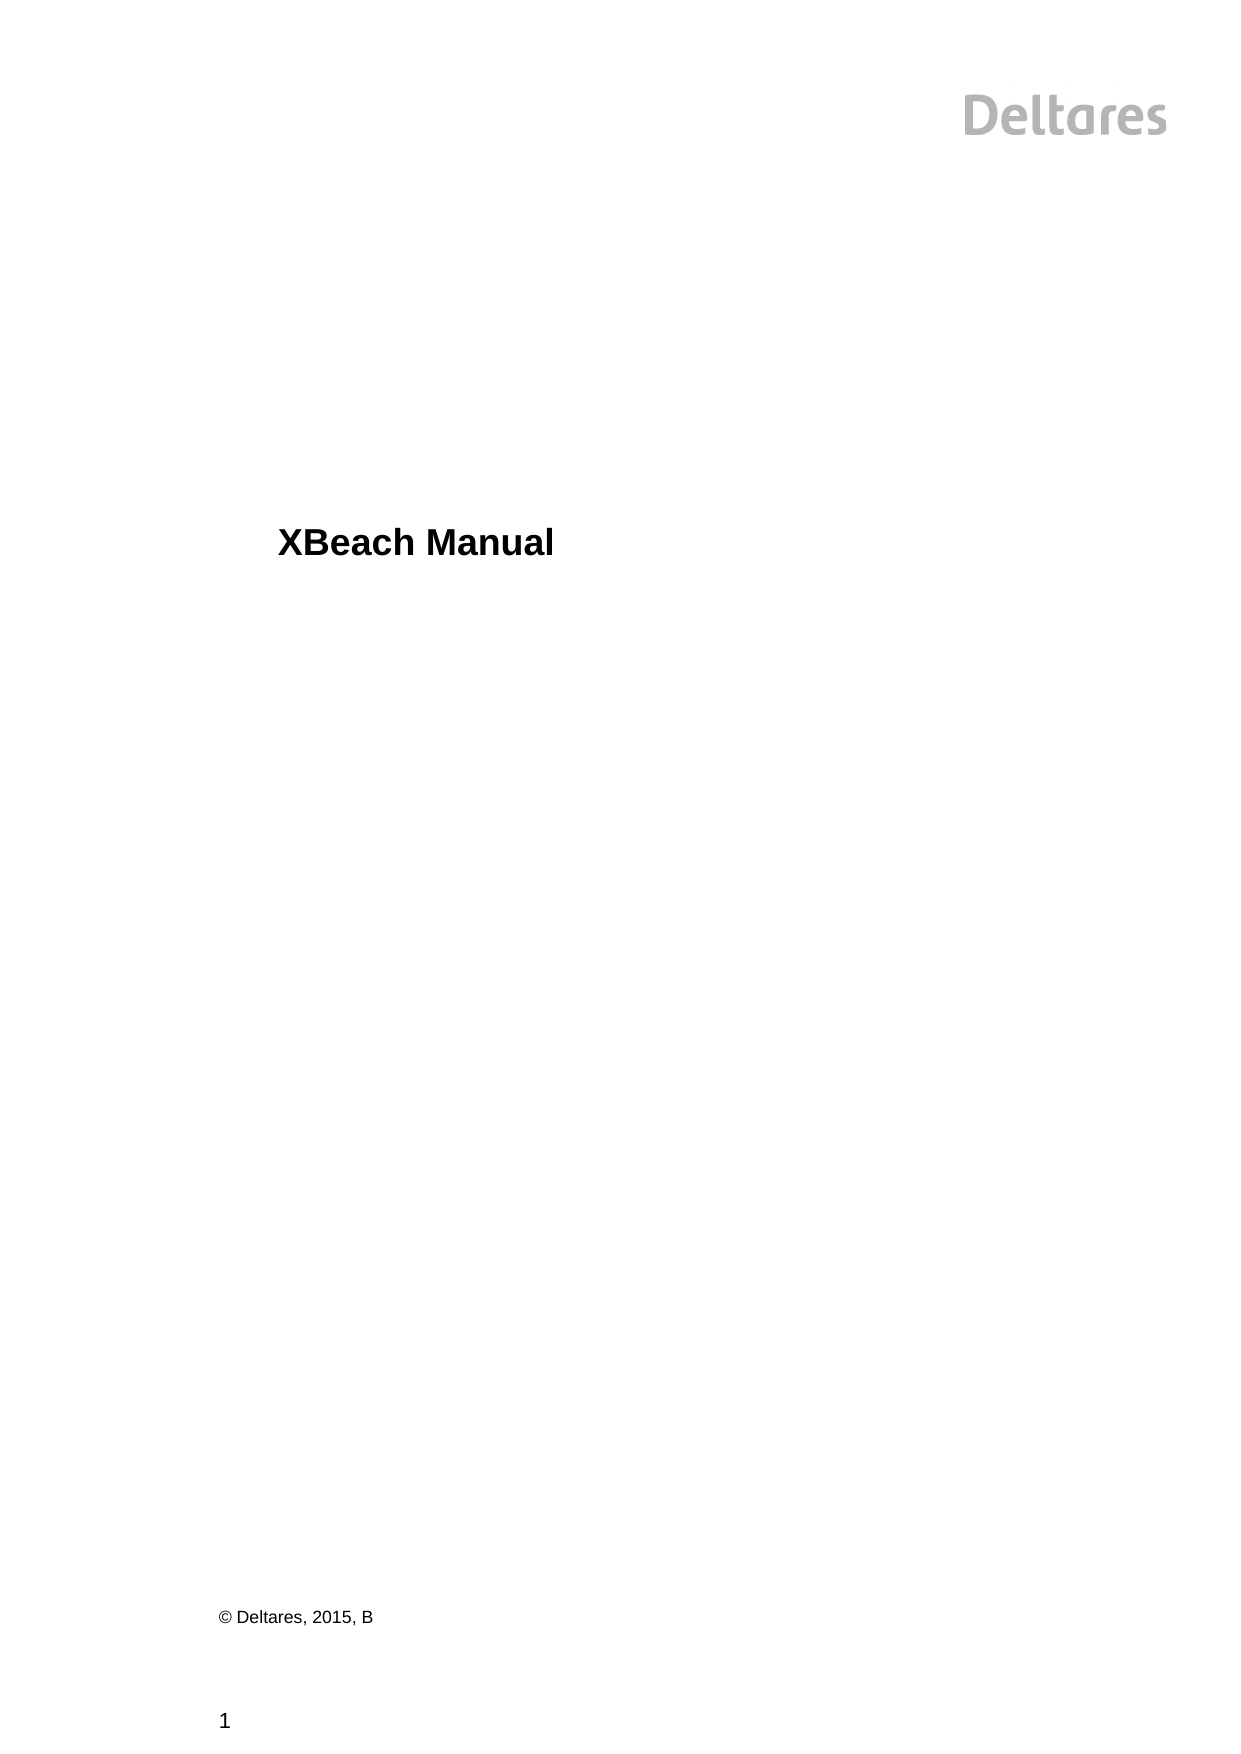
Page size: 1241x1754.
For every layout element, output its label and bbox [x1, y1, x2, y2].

picture [965, 76, 1167, 135]
